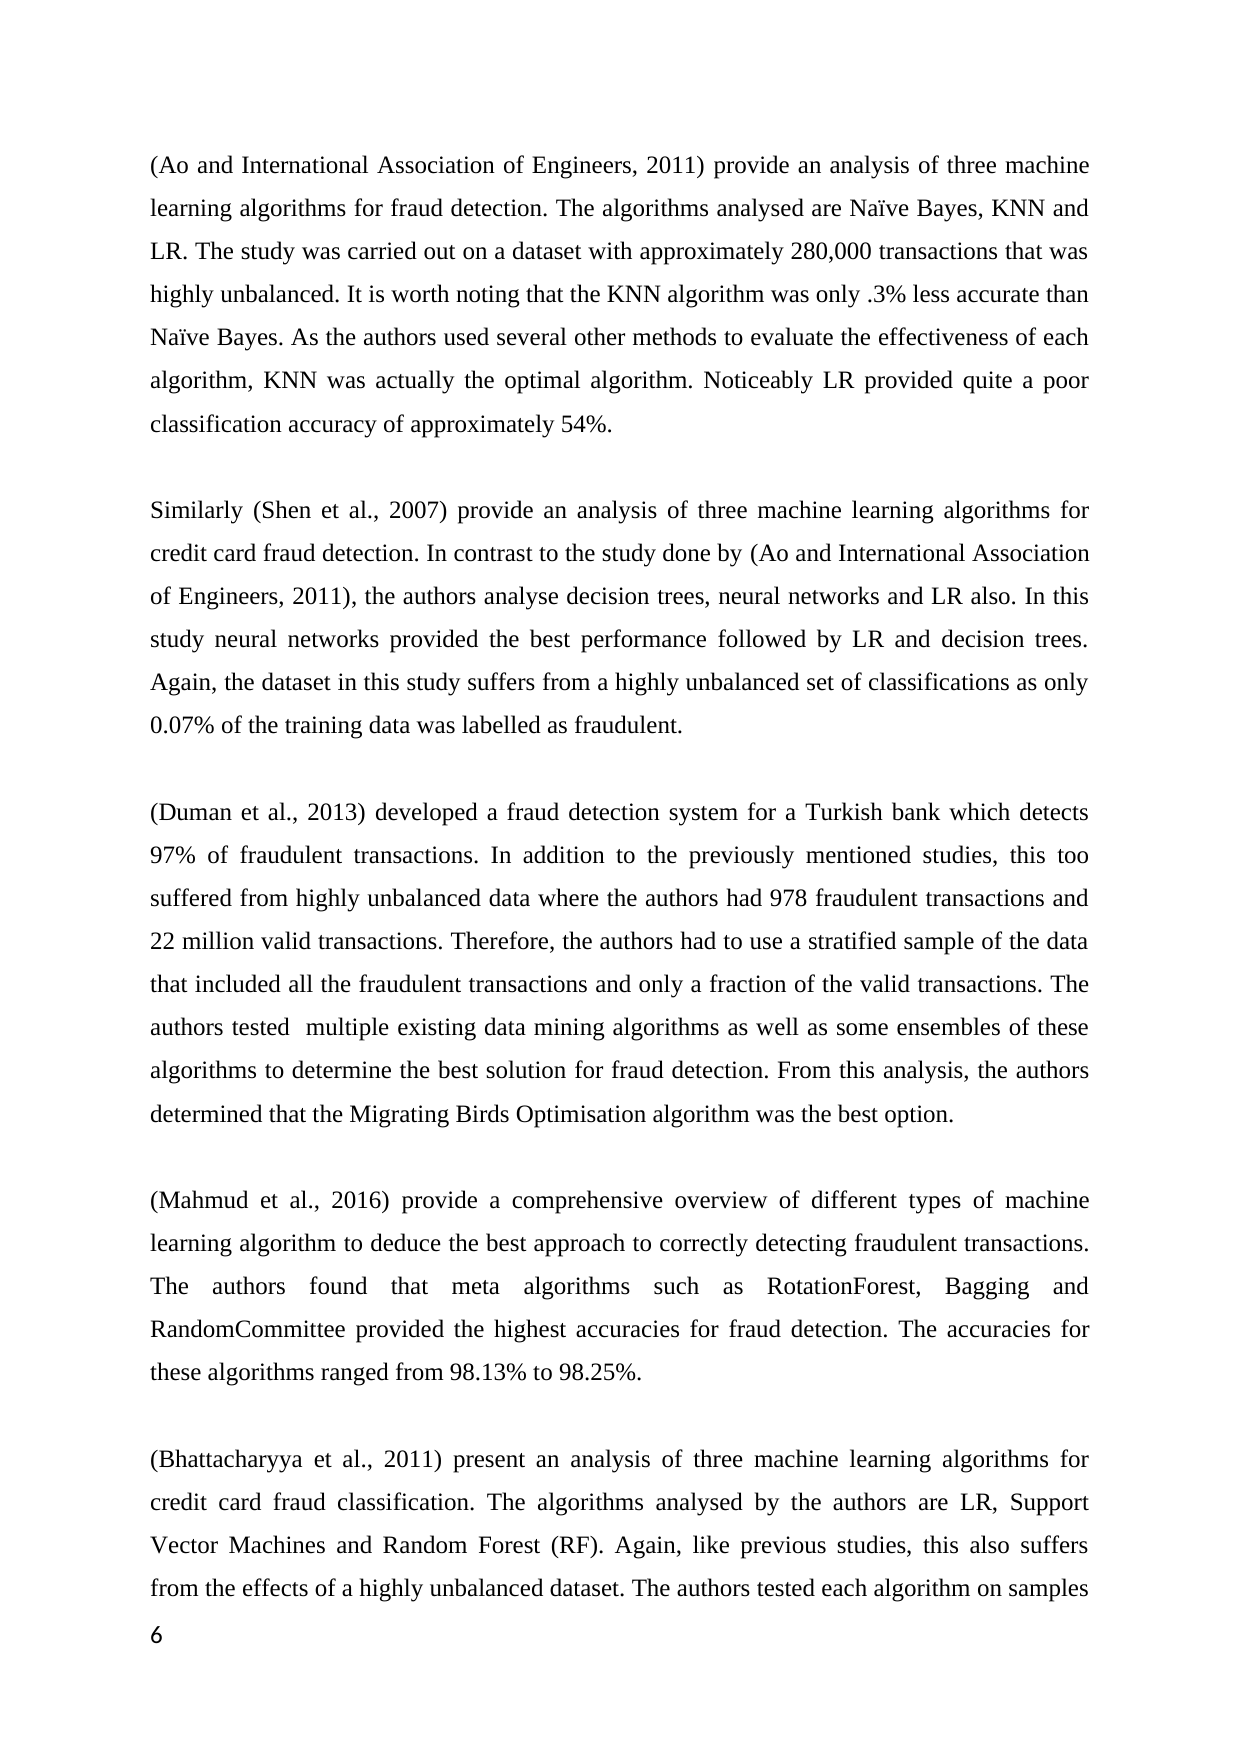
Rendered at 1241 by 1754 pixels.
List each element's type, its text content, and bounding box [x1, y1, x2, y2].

text Similarly (Shen et al., 2007) provide an analysis of three machine learning algorithms for credit card fraud detection. In contrast to the study done by (Ao and International Association of Engineers, 2011), the authors analyse decision trees, neural networks and LR also. In this study neural networks provided the best performance followed by LR and decision trees. Again, the dataset in this study suffers from a highly unbalanced set of classifications as only 0.07% of the training data was labelled as fraudulent. [150, 495, 1090, 739]
text (Mahmud et al., 2016) provide a comprehensive overview of different types of machine learning algorithm to deduce the best approach to correctly detecting fraudulent transactions. The authors found that meta algorithms such as RotationForest, Bagging and RandomCommittee provided the highest accuracies for fraud detection. The accuracies for these algorithms ranged from 98.13% to 98.25%. [150, 1185, 1090, 1386]
text (Duman et al., 2013) developed a fraud detection system for a Turkish bank which detects 97% of fraudulent transactions. In addition to the previously mentioned studies, this too suffered from highly unbalanced data where the authors had 978 fraudulent transactions and 22 million valid transactions. Therefore, the authors had to use a stratified sample of the data that included all the fraudulent transactions and only a fraction of the valid transactions. The authors tested multiple existing data mining algorithms as well as some ensembles of these algorithms to determine the best solution for fraud detection. From this analysis, the authors determined that the Migrating Birds Optimisation algorithm was the best option. [150, 797, 1090, 1127]
text (Ao and International Association of Engineers, 2011) provide an analysis of three machine learning algorithms for fraud detection. The algorithms analysed are Naïve Bayes, KNN and LR. The study was carried out on a dataset with approximately 280,000 transactions that was highly unbalanced. It is worth noting that the KNN algorithm was only .3% less accurate than Naïve Bayes. As the authors used several other methods to evaluate the effectiveness of each algorithm, KNN was actually the optimal algorithm. Noticeably LR provided quite a poor classification accuracy of approximately 54%. [150, 150, 1090, 437]
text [150, 1444, 1090, 1602]
